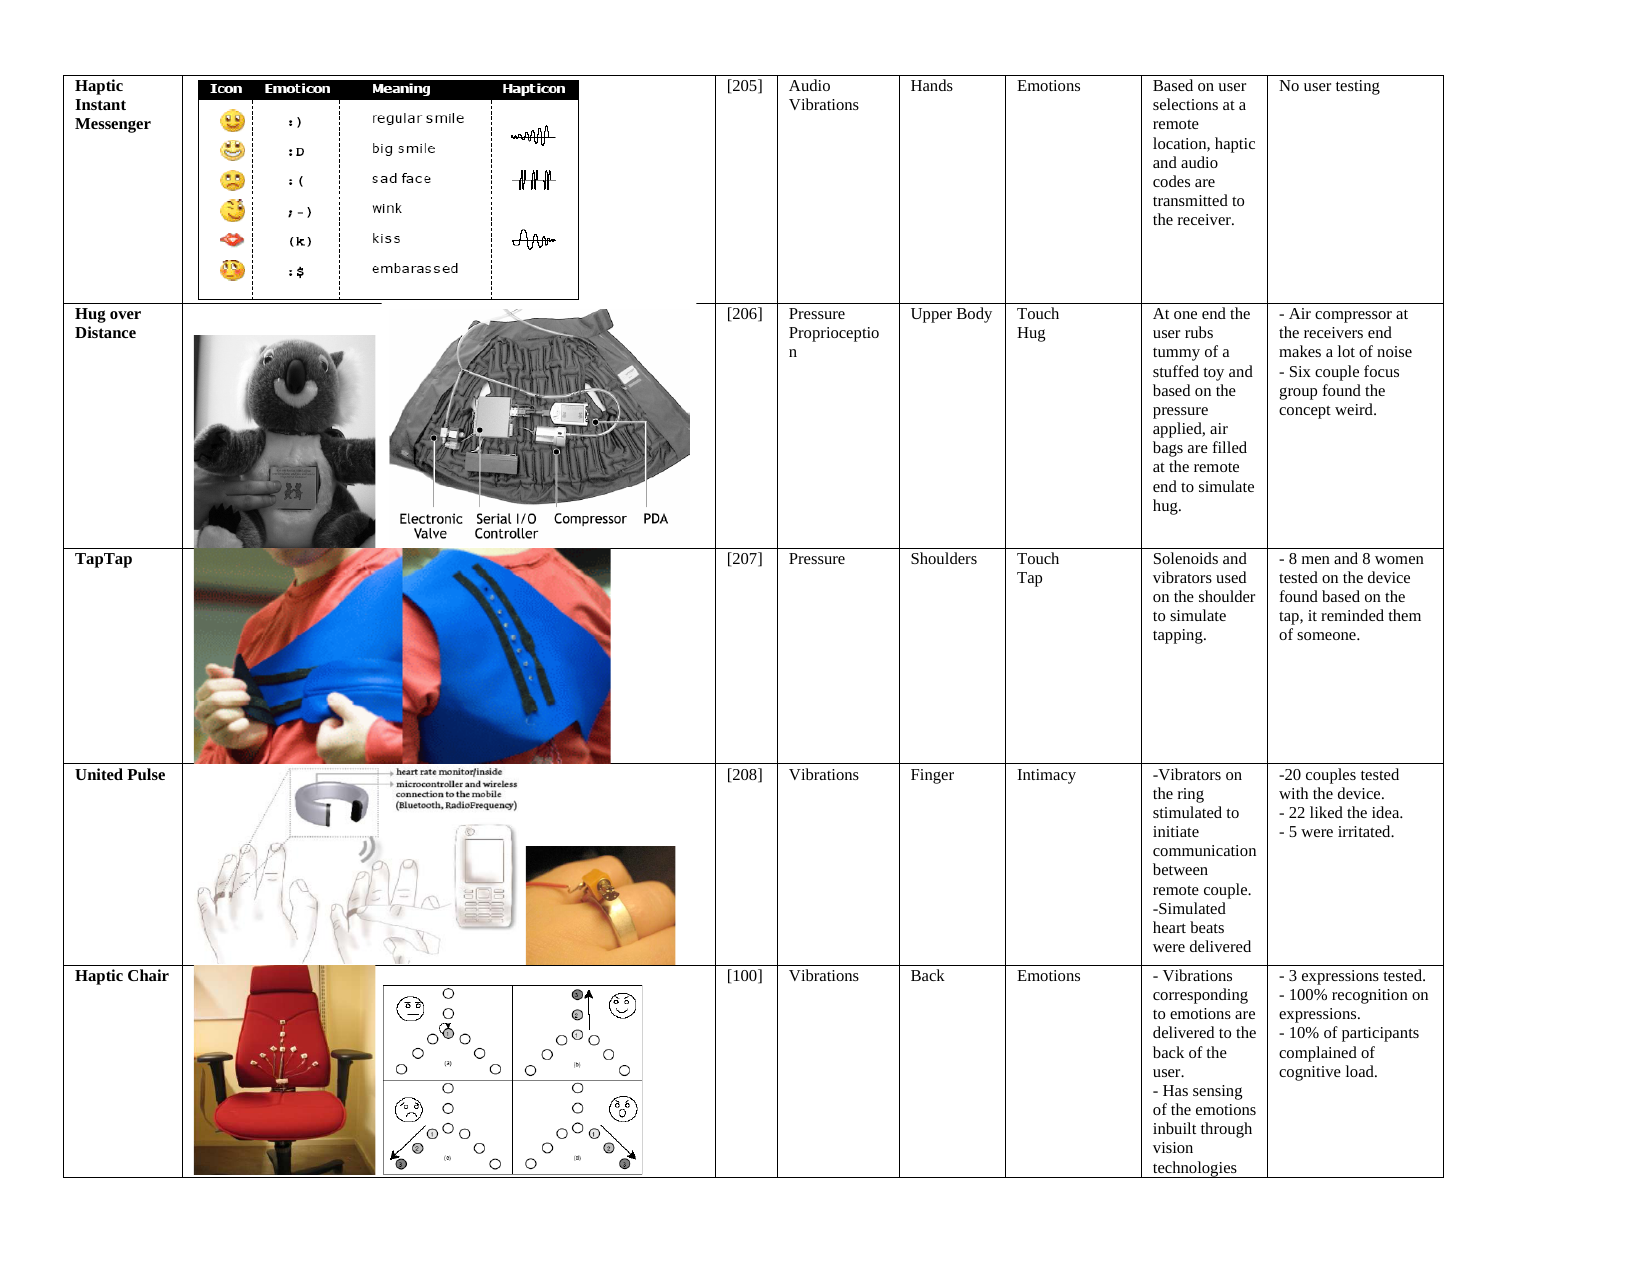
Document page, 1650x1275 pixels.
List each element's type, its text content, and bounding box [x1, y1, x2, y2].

table_cell - Vibrations corresponding to emotions are delivered to the back of the user. - Has sensing of the emotions inbuilt through vision technologies [1142, 966, 1267, 1177]
table_cell At one end the user rubs tummy of a stuffed toy and based on the pressure applied, air bags are filled at the remote end to simulate hug. [1142, 304, 1267, 547]
table_cell Based on user selections at a remote location, haptic and audio codes are transmitted to the receiver. [1142, 76, 1267, 303]
table_cell Vibrations [778, 966, 899, 1177]
table_cell TapTap [64, 549, 182, 763]
table_cell [183, 76, 193, 303]
picture [525, 846, 676, 965]
table_cell [697, 304, 715, 547]
table_cell Hands [900, 76, 1005, 303]
table_cell [611, 549, 715, 763]
table_cell [183, 549, 193, 763]
table_cell Back [900, 966, 1005, 1177]
table_cell Haptic Chair [64, 966, 182, 1177]
table_cell [520, 764, 715, 965]
table_cell [183, 764, 193, 965]
table_cell - 8 men and 8 women tested on the device found based on the tap, it reminded them of someone. [1268, 549, 1443, 763]
table_cell Solenoids and vibrators used on the shoulder to simulate tapping. [1142, 549, 1267, 763]
table_cell [206] [716, 304, 777, 547]
table_cell Pressure Proprioception [778, 304, 899, 547]
table_cell Emotions [1006, 76, 1141, 303]
picture [381, 982, 643, 1175]
table_cell [207] [716, 549, 777, 763]
table_cell No user testing [1268, 76, 1443, 303]
table_cell - 3 expressions tested. - 100% recognition on expressions. - 10% of participants complained of cognitive load. [1268, 966, 1443, 1177]
table_cell - Air compressor at the receivers end makes a lot of noise - Six couple focus group found the concept weird. [1268, 304, 1443, 547]
table_cell Shoulders [900, 549, 1005, 763]
table_cell -20 couples tested with the device. - 22 liked the idea. - 5 were irritated. [1268, 764, 1443, 965]
table_cell Intimacy [1006, 764, 1141, 965]
table_cell Vibrations [778, 764, 899, 965]
table_cell Finger [900, 764, 1005, 965]
table_cell [183, 304, 381, 547]
table_cell [208] [716, 764, 777, 965]
table_cell [205] [716, 76, 777, 303]
table_cell Touch Tap [1006, 549, 1141, 763]
table_cell -Vibrators on the ring stimulated to initiate communication between remote couple. -Simulated heart beats were delivered [1142, 764, 1267, 965]
table_cell Emotions [1006, 966, 1141, 1177]
table_cell Hug over Distance [64, 304, 182, 547]
table_cell Haptic Instant Messenger [64, 76, 182, 303]
picture [193, 76, 697, 1175]
table_cell [581, 76, 715, 303]
table_cell Audio Vibrations [778, 76, 899, 303]
table_cell [183, 966, 715, 1177]
table_cell [100] [716, 966, 777, 1177]
table_cell Pressure [778, 549, 899, 763]
table_cell United Pulse [64, 764, 182, 965]
table_cell Upper Body [900, 304, 1005, 547]
table_cell Touch Hug [1006, 304, 1141, 547]
